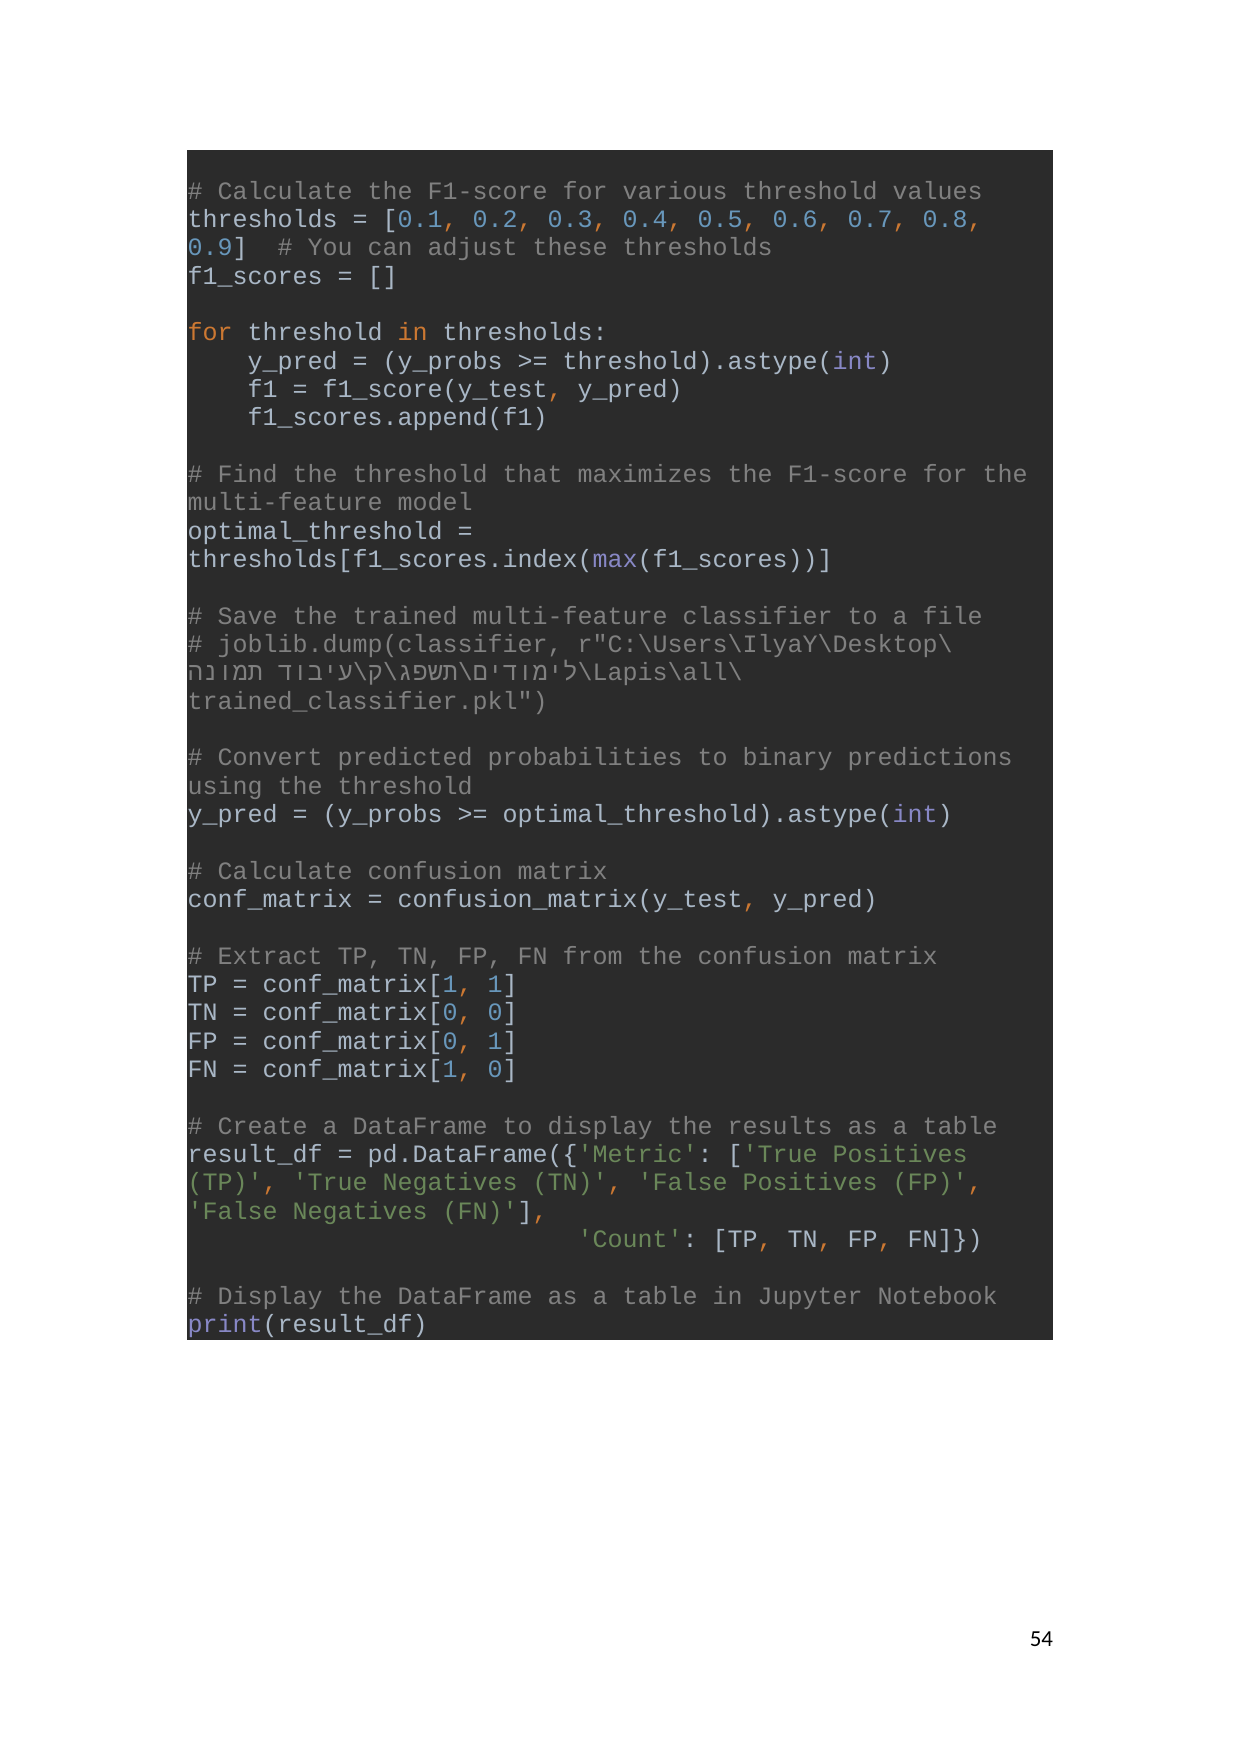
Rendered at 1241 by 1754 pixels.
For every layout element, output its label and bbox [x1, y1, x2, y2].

text [187, 150, 1053, 1340]
